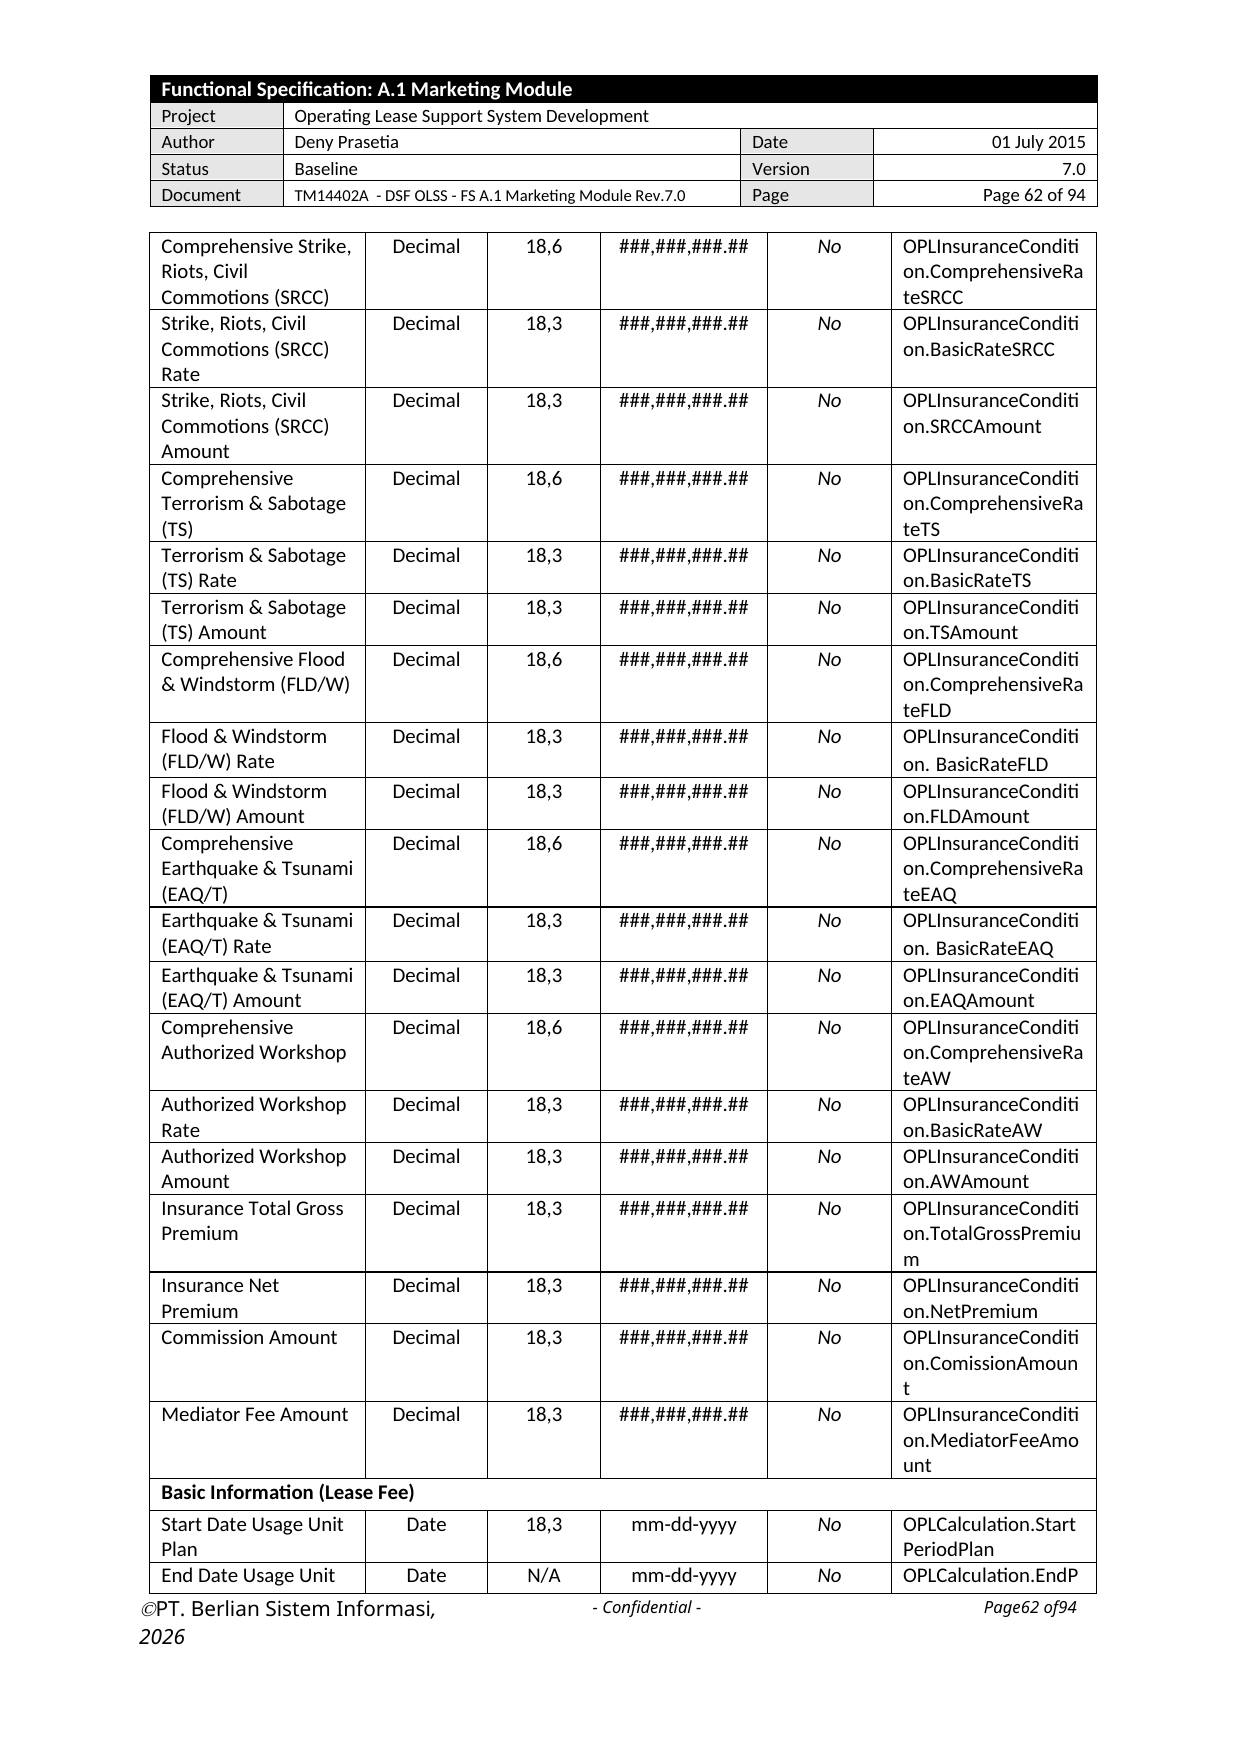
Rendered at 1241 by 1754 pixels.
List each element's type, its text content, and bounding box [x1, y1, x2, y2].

table_cell Decimal [366, 1014, 487, 1090]
table_cell ###,###,###.## [601, 388, 767, 464]
table_cell Decimal [366, 1091, 487, 1142]
table_cell Decimal [366, 388, 487, 464]
table_cell OPLInsuranceCondition.BasicRateSRCC [892, 310, 1096, 387]
table_cell ###,###,###.## [601, 830, 767, 906]
table_cell No [768, 778, 891, 829]
table_cell No [768, 1273, 891, 1323]
table_cell No [768, 962, 891, 1013]
table_cell ###,###,###.## [601, 778, 767, 829]
table_cell OPLInsuranceCondition.BasicRateTS [892, 542, 1096, 593]
table_cell OPLInsuranceCondition.MediatorFeeAmount [892, 1402, 1096, 1478]
table_cell No [768, 310, 891, 387]
table_cell 18,3 [488, 1511, 600, 1562]
table_cell Decimal [366, 723, 487, 777]
table_cell Comprehensive Terrorism & Sabotage (TS) [150, 465, 365, 541]
table_cell Date [366, 1511, 487, 1562]
table_cell Decimal [366, 1195, 487, 1271]
table_cell 18,3 [488, 594, 600, 645]
table_cell ###,###,###.## [601, 233, 767, 309]
table_cell Decimal [366, 233, 487, 309]
table_cell Commission Amount [150, 1324, 365, 1401]
table_cell ###,###,###.## [601, 1324, 767, 1401]
table_cell ###,###,###.## [601, 1091, 767, 1142]
table_cell Comprehensive Earthquake & Tsunami (EAQ/T) [150, 830, 365, 906]
table_cell No [768, 1091, 891, 1142]
table_cell 18,3 [488, 723, 600, 777]
table_cell No [768, 1402, 891, 1478]
table_cell No [768, 1563, 891, 1593]
table_cell No [768, 233, 891, 309]
table_cell ###,###,###.## [601, 1014, 767, 1090]
table_cell No [768, 1143, 891, 1194]
table_cell No [768, 594, 891, 645]
table_cell OPLInsuranceCondition.TSAmount [892, 594, 1096, 645]
table_cell Decimal [366, 594, 487, 645]
table_cell Insurance Net Premium [150, 1273, 365, 1323]
table_cell ###,###,###.## [601, 1143, 767, 1194]
table_cell ###,###,###.## [601, 594, 767, 645]
table_cell Decimal [366, 962, 487, 1013]
table_cell Authorized Workshop Amount [150, 1143, 365, 1194]
table_cell mm-dd-yyyy [601, 1563, 767, 1593]
table_cell OPLInsuranceCondition.ComissionAmount [892, 1324, 1096, 1401]
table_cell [150, 1563, 365, 1593]
table_cell 18,3 [488, 962, 600, 1013]
table_cell ###,###,###.## [601, 962, 767, 1013]
table_cell Comprehensive Flood & Windstorm (FLD/W) [150, 646, 365, 722]
table_cell OPLInsuranceCondition.SRCCAmount [892, 388, 1096, 464]
table_cell Decimal [366, 646, 487, 722]
table_cell 18,3 [488, 542, 600, 593]
table_cell N/A [488, 1563, 600, 1593]
table_cell Decimal [366, 1143, 487, 1194]
table_cell Strike, Riots, Civil Commotions (SRCC) Amount [150, 388, 365, 464]
table_cell No [768, 1014, 891, 1090]
table_cell 18,3 [488, 388, 600, 464]
table_cell Mediator Fee Amount [150, 1402, 365, 1478]
table_cell Earthquake & Tsunami (EAQ/T) Amount [150, 962, 365, 1013]
table_cell Decimal [366, 1273, 487, 1323]
table_cell ###,###,###.## [601, 1402, 767, 1478]
table_cell No [768, 646, 891, 722]
table_cell OPLCalculation.StartPeriodPlan [892, 1511, 1096, 1562]
table_cell Earthquake & Tsunami (EAQ/T) Rate [150, 908, 365, 961]
table_cell ###,###,###.## [601, 310, 767, 387]
table_cell OPLInsuranceCondition. BasicRateEAQ [892, 908, 1096, 961]
table_cell Basic Information (Lease Fee) [150, 1479, 1096, 1510]
table_cell Terrorism & Sabotage (TS) Rate [150, 542, 365, 593]
table_cell ###,###,###.## [601, 1273, 767, 1323]
table_cell No [768, 542, 891, 593]
table_cell Flood & Windstorm (FLD/W) Rate [150, 723, 365, 777]
table_cell 18,6 [488, 465, 600, 541]
table_cell 18,6 [488, 646, 600, 722]
table_cell Insurance Total Gross Premium [150, 1195, 365, 1271]
table_cell No [768, 1511, 891, 1562]
table_cell 18,3 [488, 1195, 600, 1271]
table_cell ###,###,###.## [601, 646, 767, 722]
table_cell OPLInsuranceCondition.BasicRateAW [892, 1091, 1096, 1142]
table_cell No [768, 830, 891, 906]
table_cell 18,3 [488, 1324, 600, 1401]
table_cell OPLInsuranceCondition.TotalGrossPremium [892, 1195, 1096, 1271]
table_cell No [768, 1195, 891, 1271]
table_cell OPLInsuranceCondition.ComprehensiveRateTS [892, 465, 1096, 541]
table_cell 18,6 [488, 1014, 600, 1090]
table_cell Authorized Workshop Rate [150, 1091, 365, 1142]
table_cell OPLInsuranceCondition.ComprehensiveRateFLD [892, 646, 1096, 722]
table_cell 18,3 [488, 778, 600, 829]
table_cell 18,6 [488, 233, 600, 309]
table_cell Decimal [366, 1402, 487, 1478]
table_cell Start Date Usage Unit Plan [150, 1511, 365, 1562]
table_cell ###,###,###.## [601, 465, 767, 541]
table_cell No [768, 465, 891, 541]
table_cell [892, 1563, 1096, 1593]
table_cell No [768, 723, 891, 777]
table_cell 18,3 [488, 1402, 600, 1478]
table_cell Decimal [366, 1324, 487, 1401]
table_cell No [768, 388, 891, 464]
table_cell OPLInsuranceCondition.FLDAmount [892, 778, 1096, 829]
table_cell Strike, Riots, Civil Commotions (SRCC) Rate [150, 310, 365, 387]
table_cell 18,3 [488, 310, 600, 387]
table_cell OPLInsuranceCondition.ComprehensiveRateEAQ [892, 830, 1096, 906]
table_cell Decimal [366, 465, 487, 541]
table_cell Decimal [366, 310, 487, 387]
table_cell mm-dd-yyyy [601, 1511, 767, 1562]
table_cell 18,6 [488, 830, 600, 906]
table_cell ###,###,###.## [601, 1195, 767, 1271]
table_cell Decimal [366, 542, 487, 593]
table_cell Decimal [366, 830, 487, 906]
table_cell OPLInsuranceCondition.NetPremium [892, 1273, 1096, 1323]
table_cell No [768, 908, 891, 961]
table_cell 18,3 [488, 1273, 600, 1323]
table_cell OPLInsuranceCondition. BasicRateFLD [892, 723, 1096, 777]
table_cell 18,3 [488, 1143, 600, 1194]
table_cell ###,###,###.## [601, 908, 767, 961]
table_cell OPLInsuranceCondition.ComprehensiveRateSRCC [892, 233, 1096, 309]
table_cell Date [366, 1563, 487, 1593]
table_cell 18,3 [488, 908, 600, 961]
table_cell OPLInsuranceCondition.EAQAmount [892, 962, 1096, 1013]
table_cell OPLInsuranceCondition.AWAmount [892, 1143, 1096, 1194]
table_cell Decimal [366, 778, 487, 829]
table_cell ###,###,###.## [601, 723, 767, 777]
table_cell No [768, 1324, 891, 1401]
table_cell Decimal [366, 908, 487, 961]
table_cell Comprehensive Authorized Workshop [150, 1014, 365, 1090]
table_cell Comprehensive Strike, Riots, Civil Commotions (SRCC) [150, 233, 365, 309]
table_cell Terrorism & Sabotage (TS) Amount [150, 594, 365, 645]
table_cell 18,3 [488, 1091, 600, 1142]
table_cell OPLInsuranceCondition.ComprehensiveRateAW [892, 1014, 1096, 1090]
table_cell ###,###,###.## [601, 542, 767, 593]
table_cell Flood & Windstorm (FLD/W) Amount [150, 778, 365, 829]
